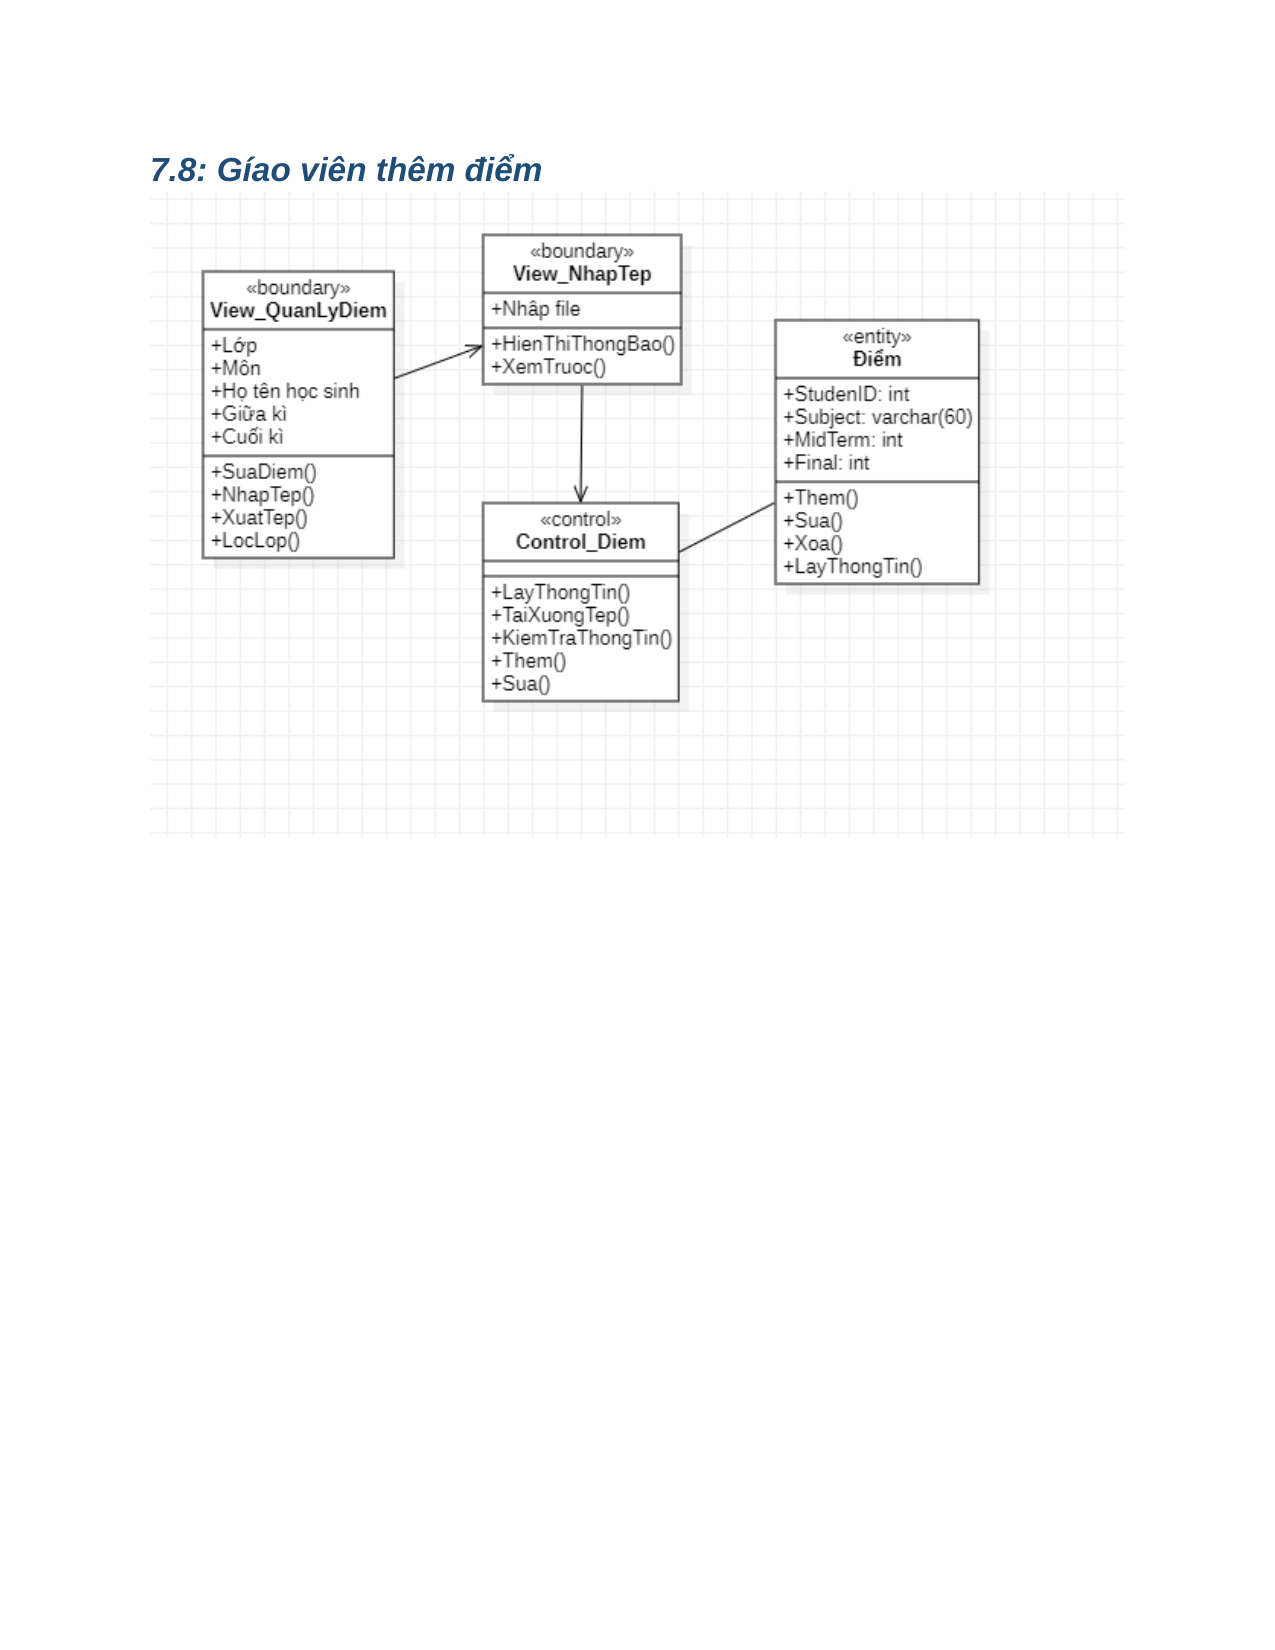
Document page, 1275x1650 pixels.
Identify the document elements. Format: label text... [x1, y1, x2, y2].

subtitle 7.8: Gíao viên thêm điểm [150, 150, 1125, 188]
picture [150, 191, 1125, 837]
